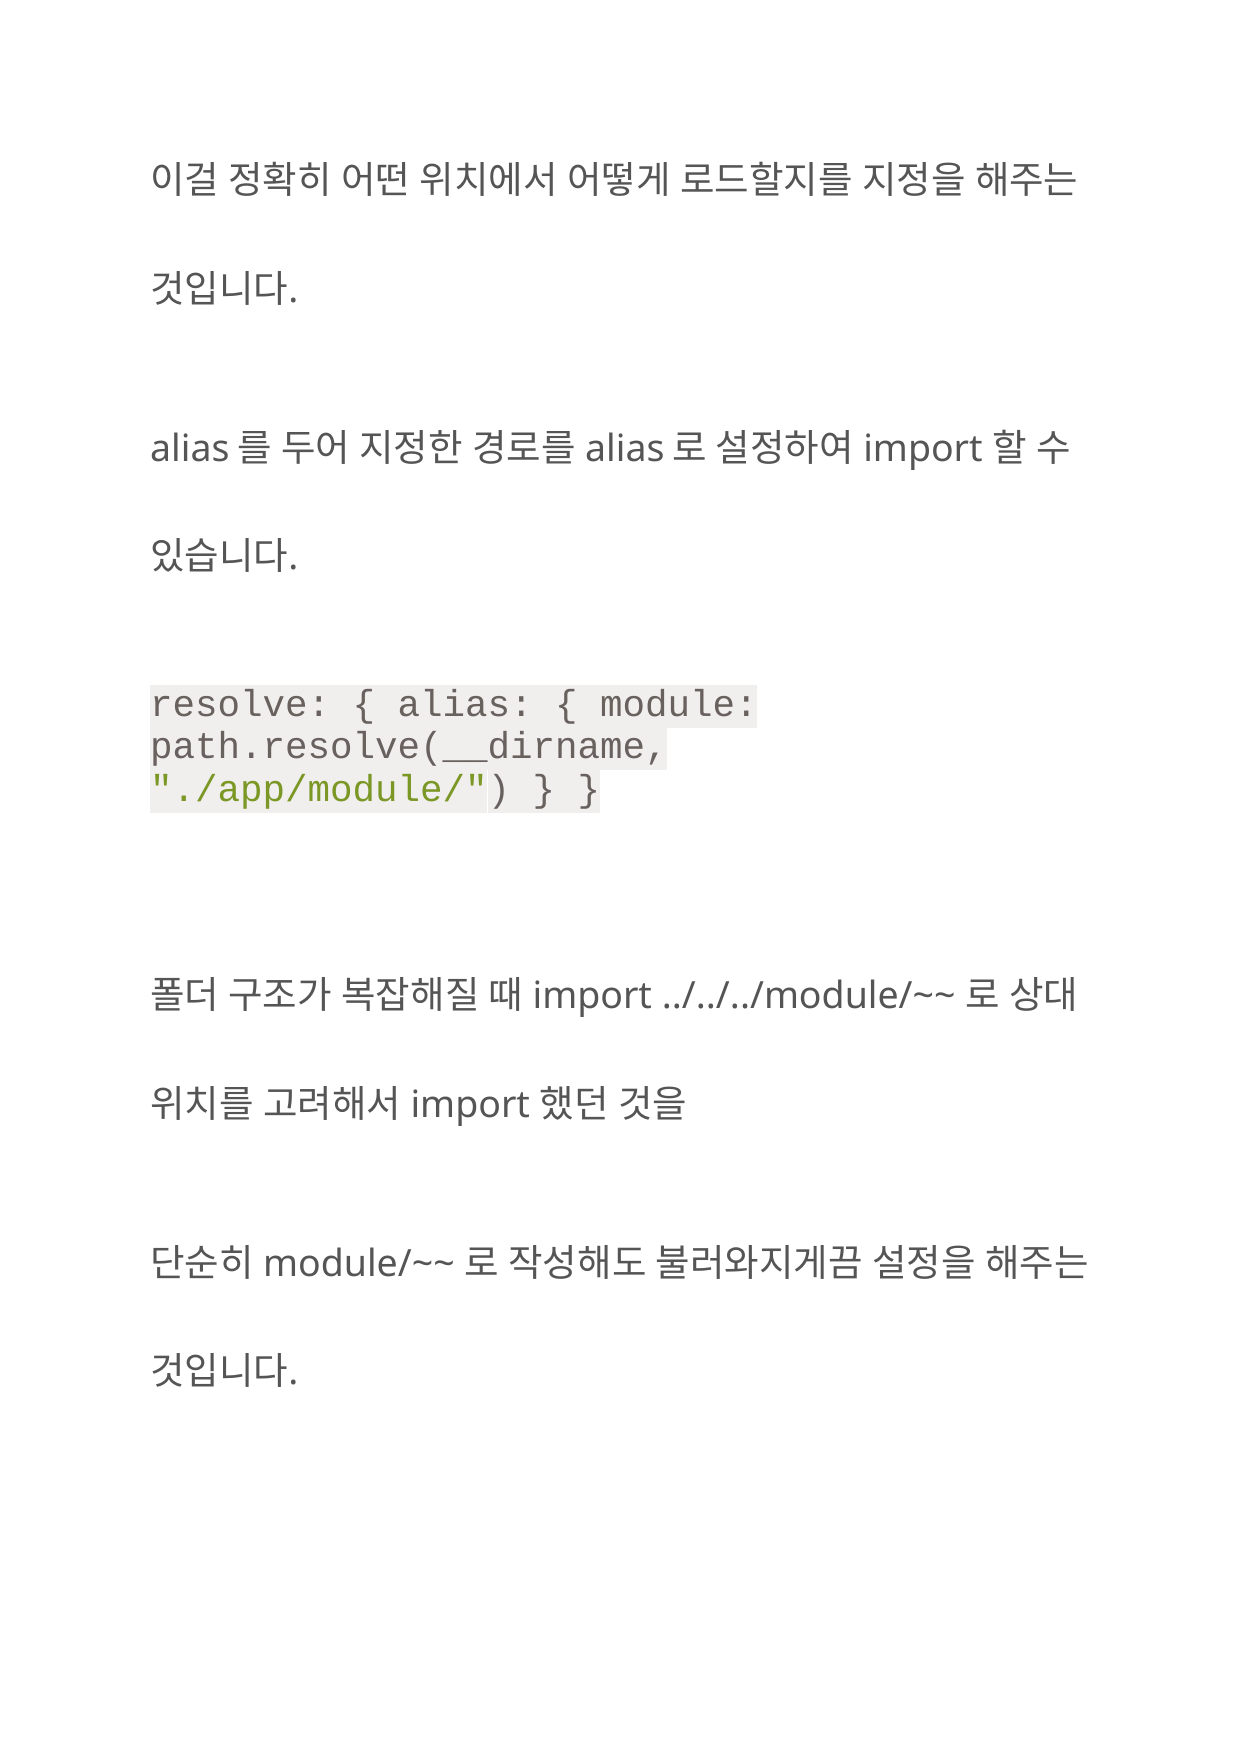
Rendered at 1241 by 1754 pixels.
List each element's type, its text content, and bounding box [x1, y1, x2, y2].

text 폴더 구조가 복잡해질 때 import ../../../module/~~ 로 상대 위치를 고려해서 import 했던 것을 [150, 965, 1090, 1128]
text resolve: { alias: { module: path.resolve(__dirname, "./app/module/") } } [600, 685, 1090, 813]
text 단순히 module/~~ 로 작성해도 불러와지게끔 설정을 해주는 것입니다. [150, 1232, 1090, 1396]
text alias를 두어 지정한 경로를 alias로 설정하여 import 할 수 있습니다. [150, 417, 1090, 581]
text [150, 150, 1090, 313]
